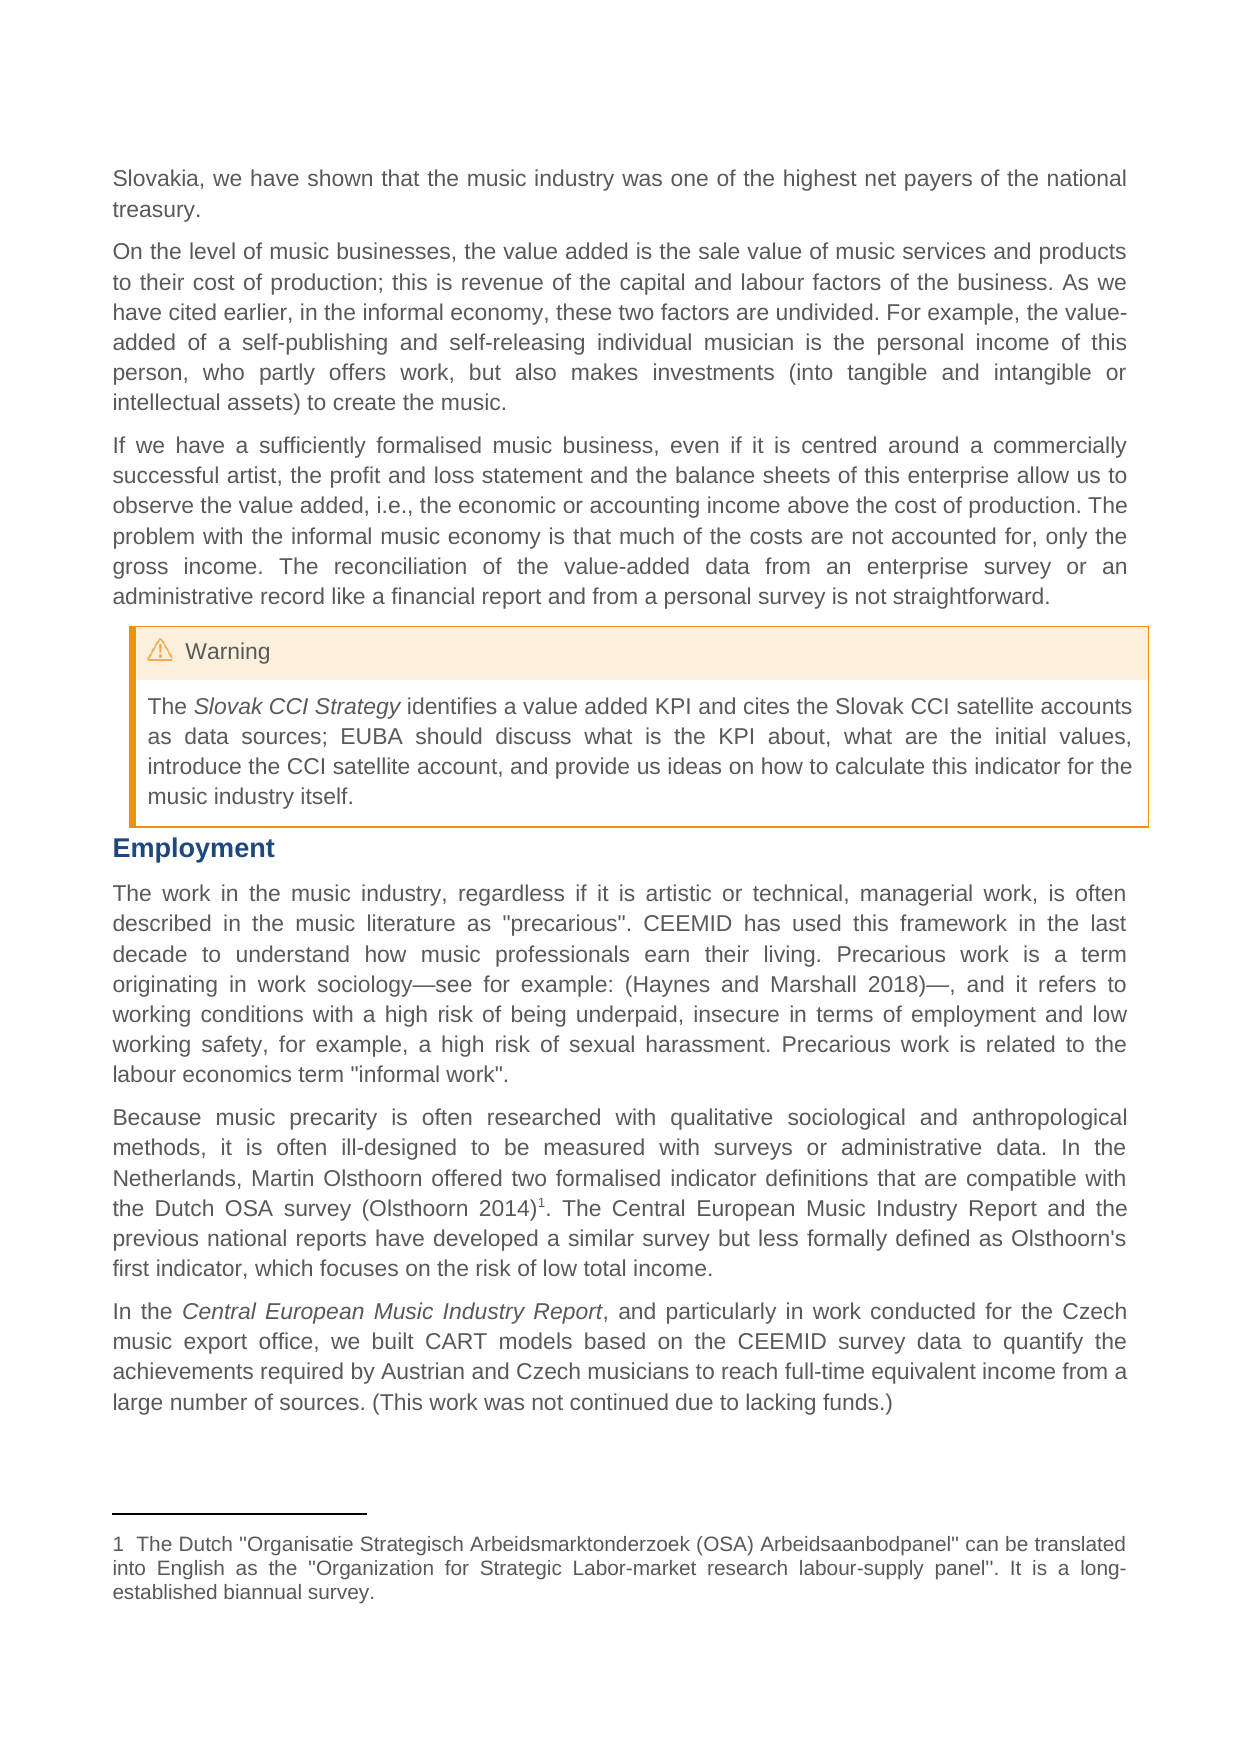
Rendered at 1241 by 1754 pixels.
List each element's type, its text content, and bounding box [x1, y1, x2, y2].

text Because music precarity is often researched with qualitative sociological and anthropological methods, it is often ill-designed to be measured with surveys or administrative data. In the Netherlands, Martin Olsthoorn offered two formalised indicator definitions that are compatible with the Dutch OSA survey (Olsthoorn 2014). The Central European Music Industry Report and the previous national reports have developed a similar survey but less formally defined as Olsthoorn's first indicator, which focuses on the risk of low total income. [112, 1104, 1128, 1281]
text If we have a sufficiently formalised music business, even if it is centred around a commercially successful artist, the profit and loss statement and the balance sheets of this enterprise allow us to observe the value added, i.e., the economic or accounting income above the cost of production. The problem with the informal music economy is that much of the costs are not accounted for, only the gross income. The reconciliation of the value-added data from an enterprise survey or an administrative record like a financial report and from a personal survey is not straightforward. [112, 432, 1128, 609]
subtitle Employment [112, 832, 1128, 863]
table_cell The Slovak CCI Strategy identifies a value added KPI and cites the Slovak CCI satellite accounts as data sources; EUBA should discuss what is the KPI about, what are the initial values, introduce the CCI satellite account, and provide us ideas on how to calculate this indicator for the music industry itself. [136, 680, 1148, 826]
text The work in the music industry, regardless if it is artistic or technical, managerial work, is often described in the music literature as "precarious". CEEMID has used this framework in the last decade to understand how music professionals earn their living. Precarious work is a term originating in work sociology—see for example: (Haynes and Marshall 2018)—, and it refers to working conditions with a high risk of being underpaid, insecure in terms of employment and low working safety, for example, a high risk of sexual harassment. Precarious work is related to the labour economics term "informal work". [112, 880, 1128, 1088]
text On the level of music businesses, the value added is the sale value of music services and products to their cost of production; this is revenue of the capital and labour factors of the business. As we have cited earlier, in the informal economy, these two factors are undivided. For example, the value-added of a self-publishing and self-releasing individual musician is the personal income of this person, who partly offers work, but also makes investments (into tangible and intangible or intellectual assets) to create the music. [112, 238, 1128, 416]
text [112, 165, 1128, 222]
picture [147, 636, 173, 662]
table_header Warning [136, 627, 1148, 680]
text In the Central European Music Industry Report, and particularly in work conducted for the Czech music export office, we built CART models based on the CEEMID survey data to quantify the achievements required by Austrian and Czech musicians to reach full-time equivalent income from a large number of sources. (This work was not continued due to lacking funds.) [112, 1298, 1128, 1415]
